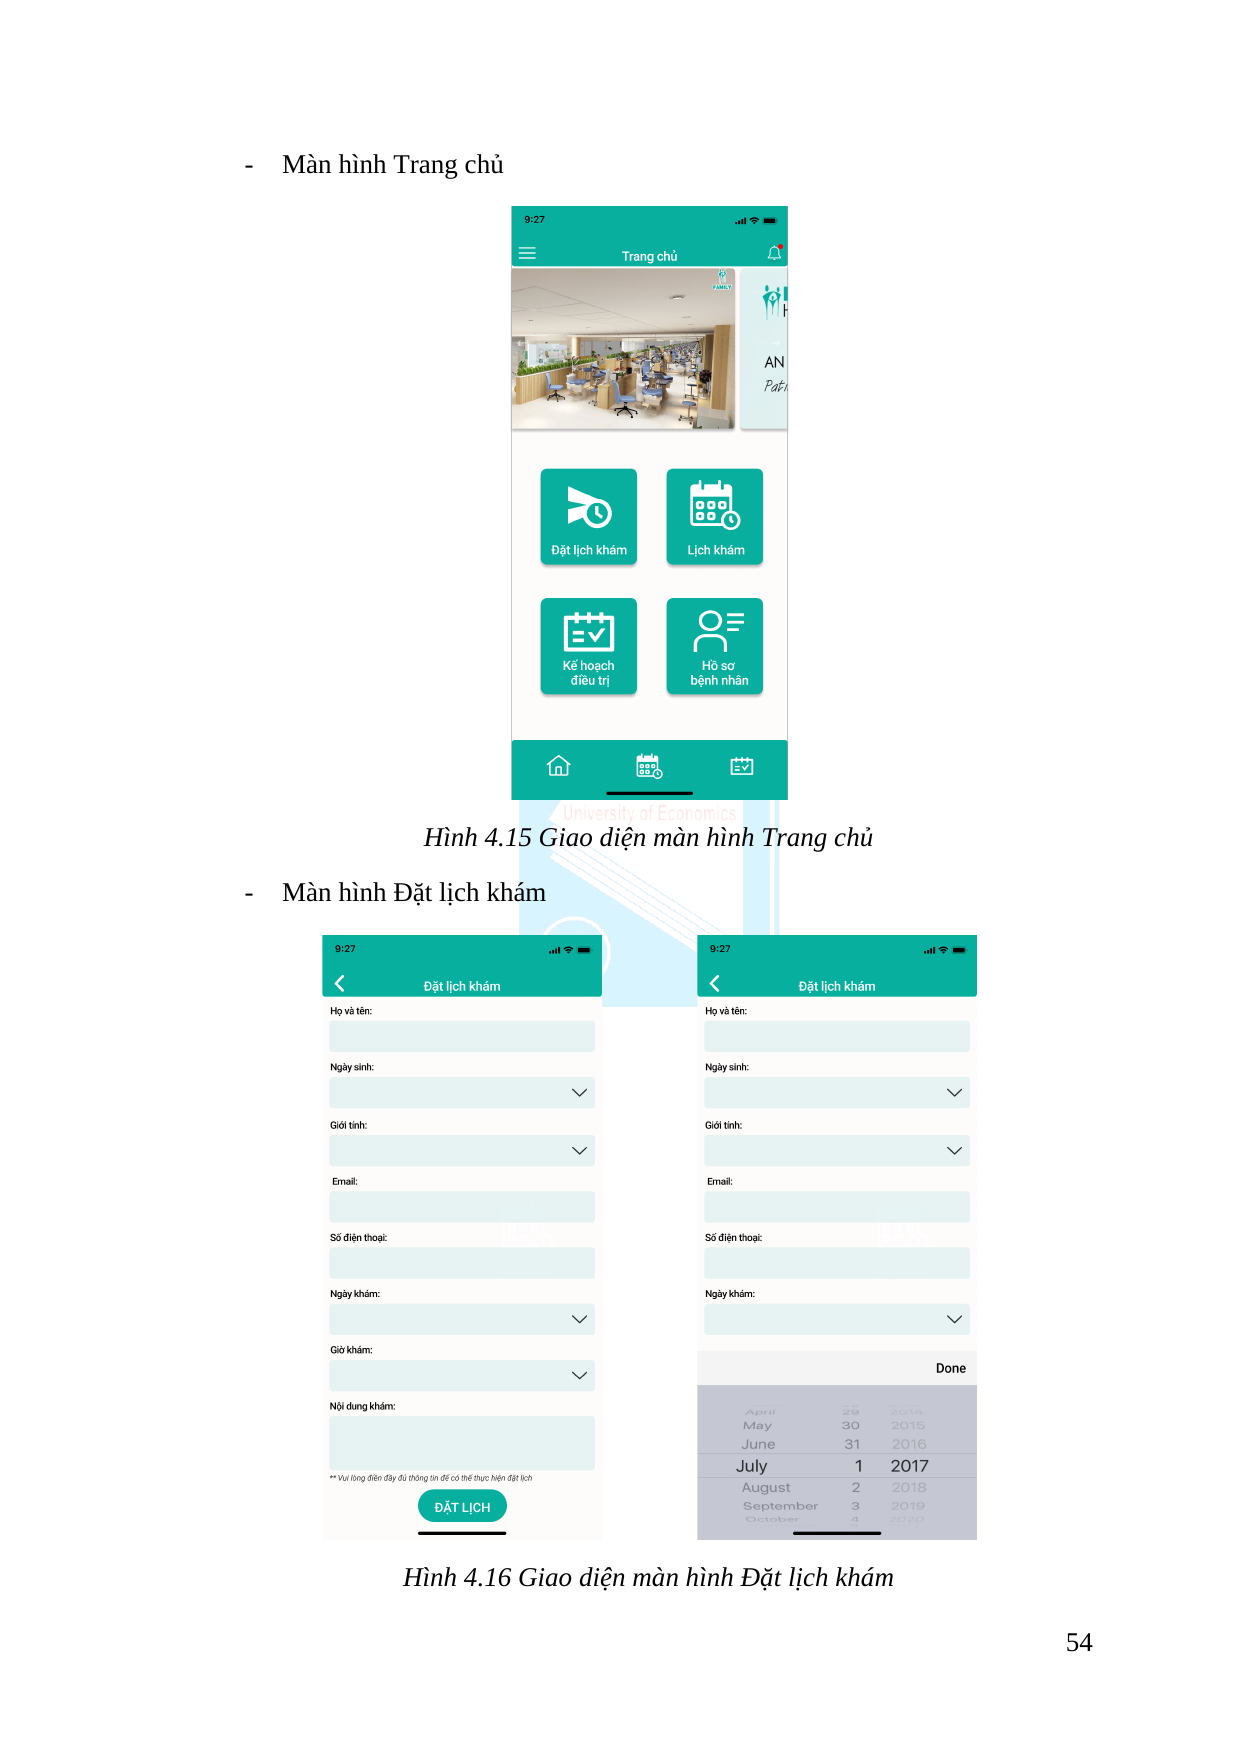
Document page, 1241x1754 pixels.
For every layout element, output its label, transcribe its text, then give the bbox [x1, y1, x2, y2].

picture [697, 935, 977, 1540]
picture [509, 206, 790, 800]
picture [322, 935, 602, 1540]
list Màn hình Đặt lịch khám [244, 876, 1092, 907]
list Màn hình Trang chủ [244, 148, 1092, 179]
